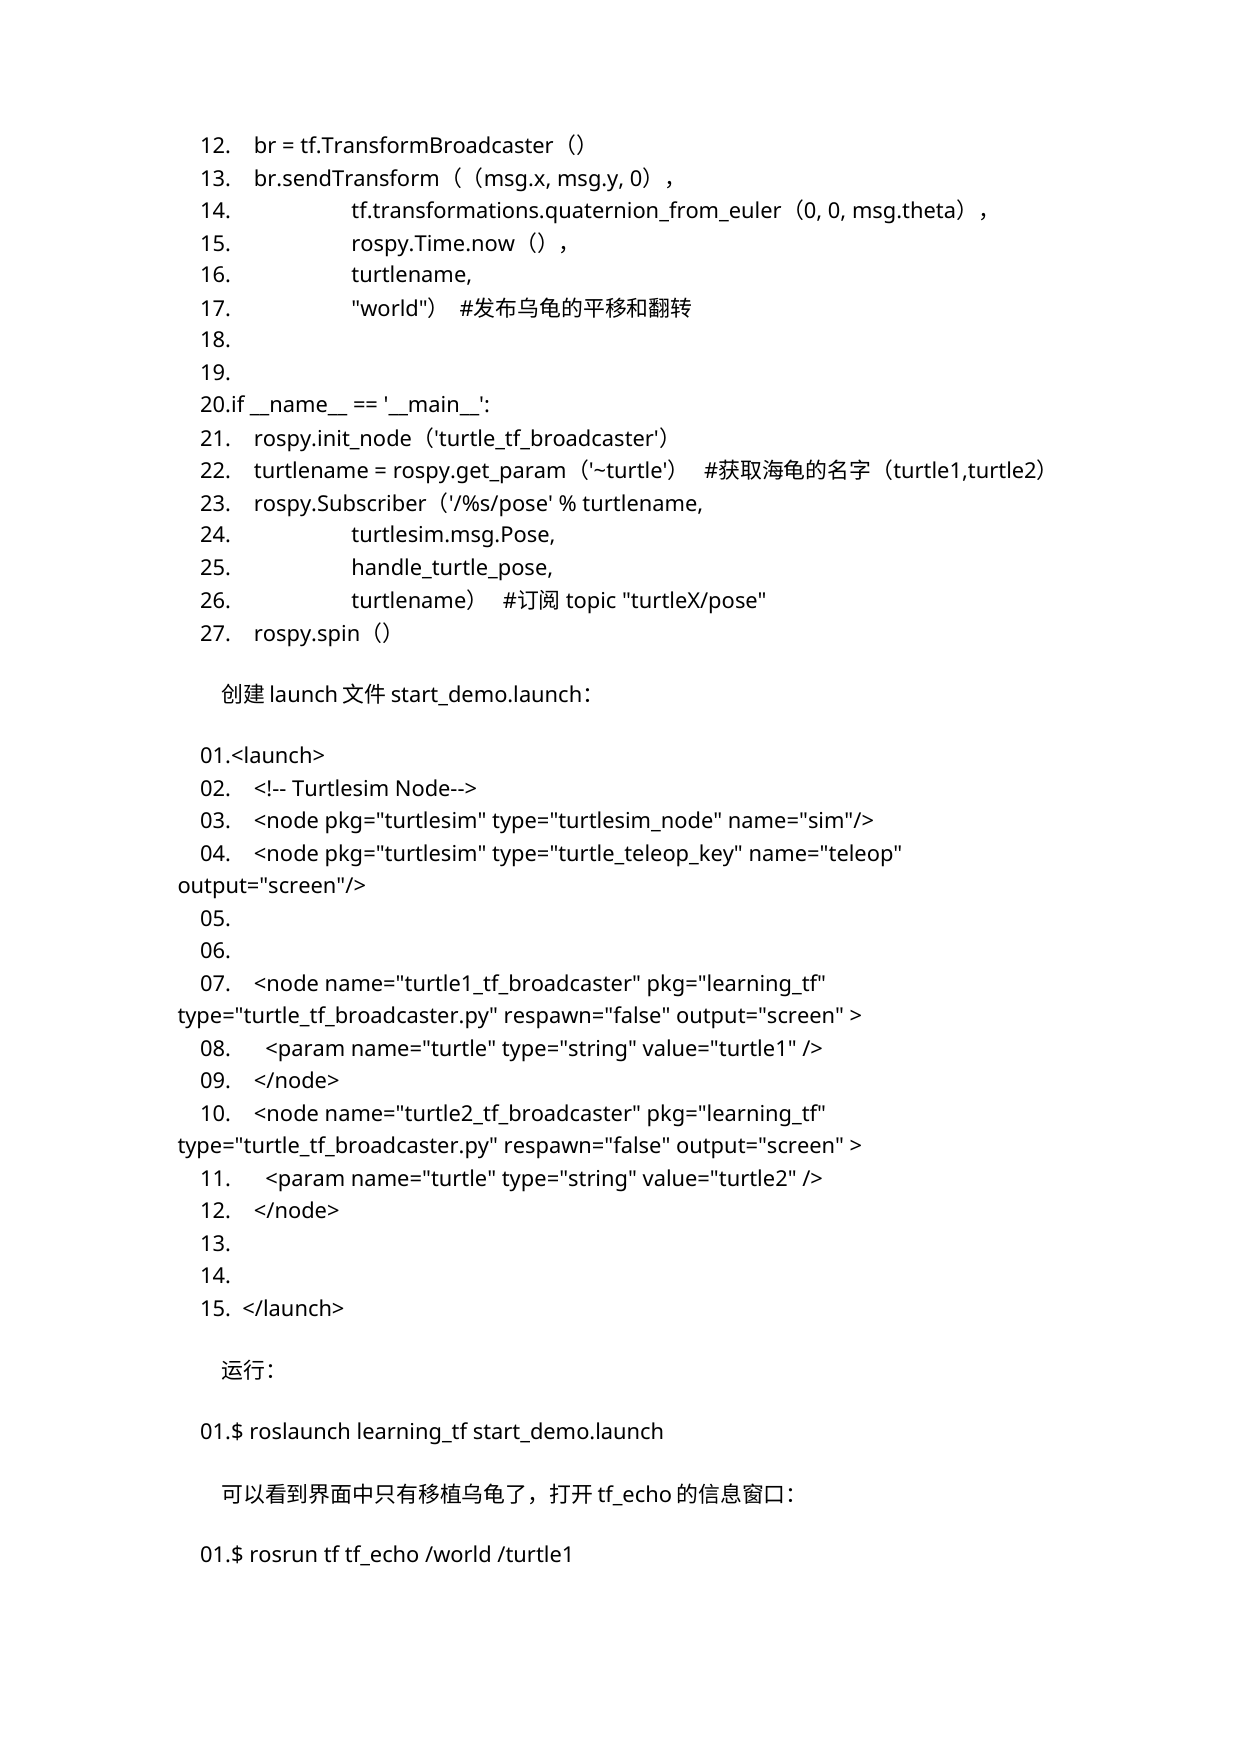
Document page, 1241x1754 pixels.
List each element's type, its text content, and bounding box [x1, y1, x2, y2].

text 01.$ rosrun tf tf_echo /world /turtle1 [177, 1538, 1063, 1570]
text 创建launch文件start_demo.launch： [177, 677, 1063, 709]
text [177, 128, 1063, 648]
text 01.<launch> 02. <!-- Turtlesim Node--> 03. <node pkg="turtlesim" type="turtlesim_node" name="sim"/> 04. <node pkg="turtlesim" type="turtle_teleop_key" name="teleop" output="screen"/> 05. 06. 07. <node name="turtle1_tf_broadcaster" pkg="learning_tf" type="turtle_tf_broadcaster.py" respawn="false" output="screen" > 08. <param name="turtle" type="string" value="turtle1" /> 09. </node> 10. <node name="turtle2_tf_broadcaster" pkg="learning_tf" type="turtle_tf_broadcaster.py" respawn="false" output="screen" > 11. <param name="turtle" type="string" value="turtle2" /> 12. </node> 13. 14. 15. </launch> [177, 739, 1063, 1324]
text 运行： [177, 1353, 1063, 1385]
text 01.$ roslaunch learning_tf start_demo.launch [177, 1414, 1063, 1447]
text 可以看到界面中只有移植乌龟了，打开tf_echo的信息窗口： [177, 1476, 1063, 1509]
